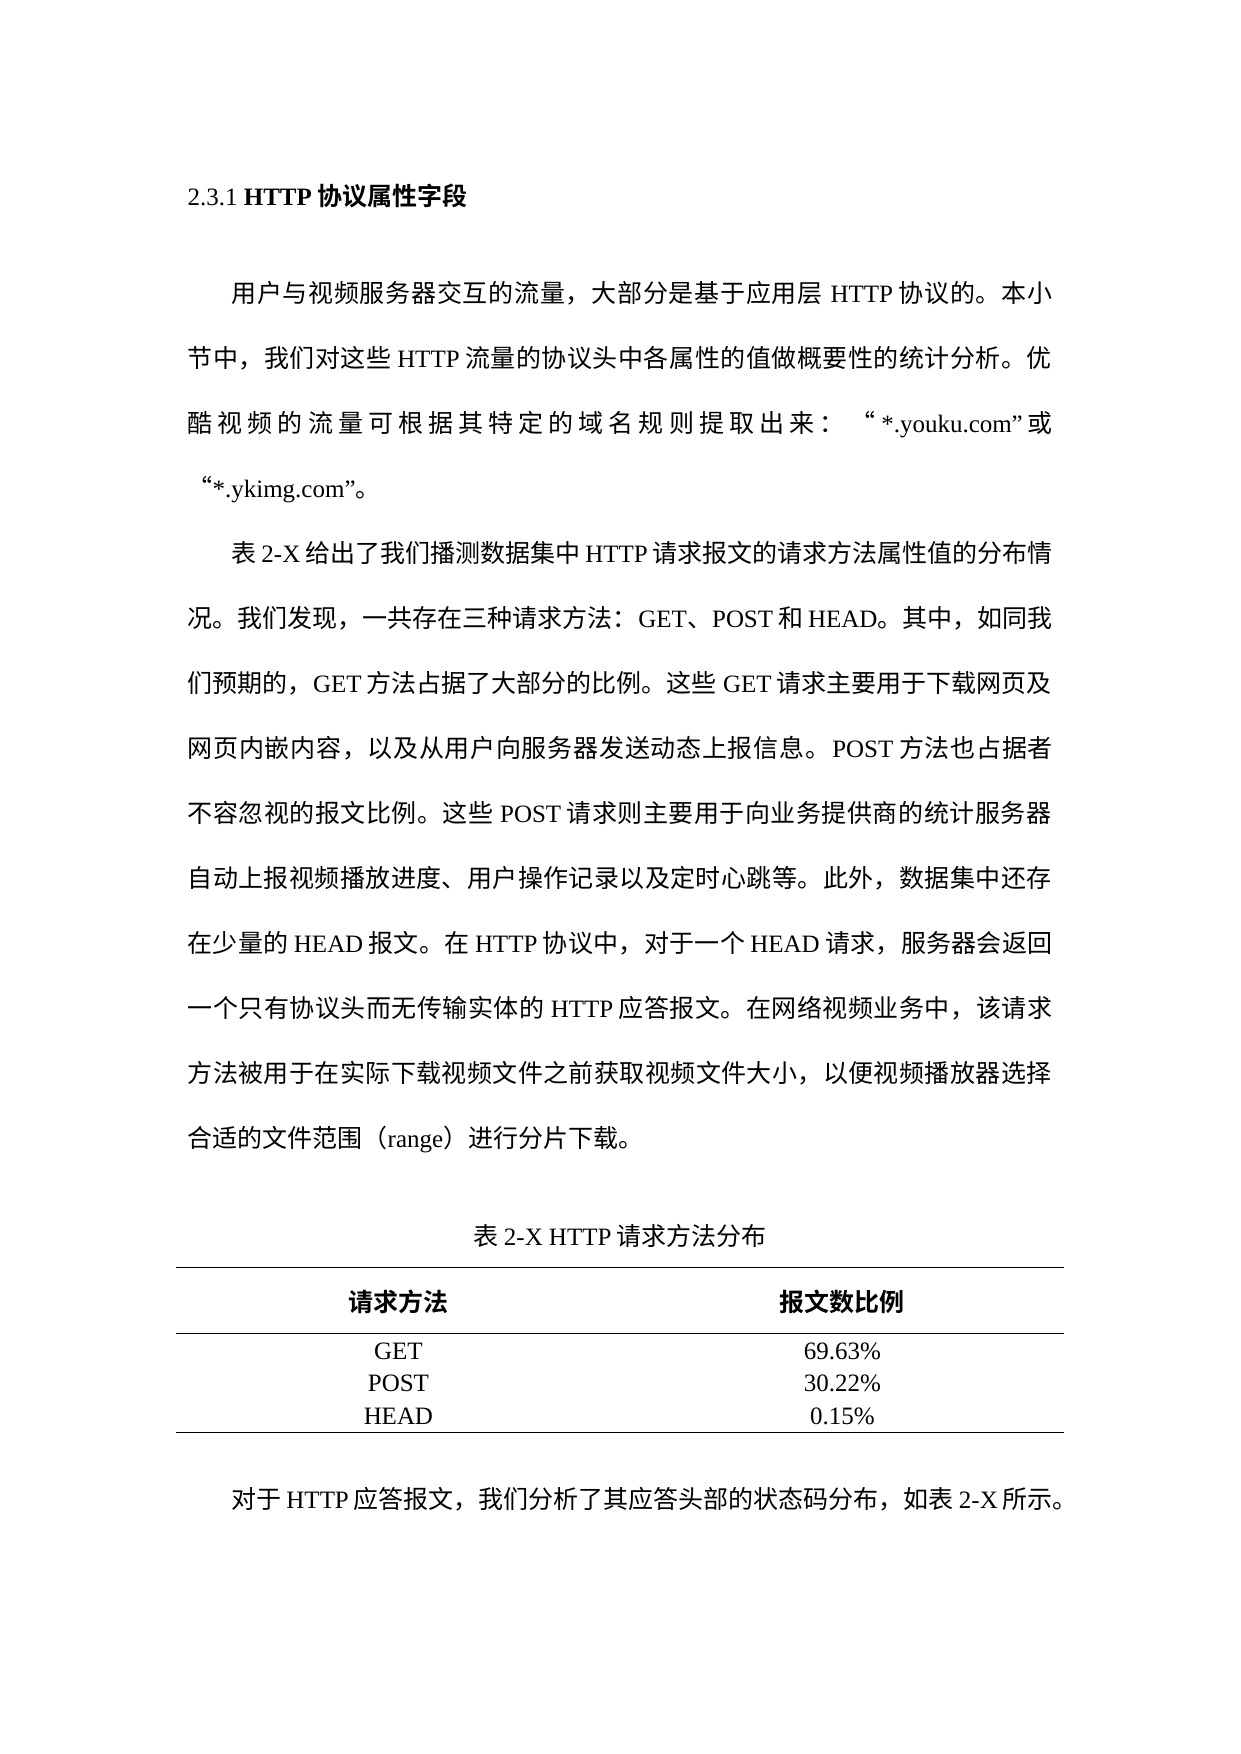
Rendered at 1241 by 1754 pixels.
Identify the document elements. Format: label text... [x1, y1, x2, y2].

table_cell POST [176, 1367, 620, 1399]
table_header 请求方法 [176, 1268, 620, 1333]
text 表2-X给出了我们播测数据集中HTTP请求报文的请求方法属性值的分布情况。我们发现，一共存在三种请求方法：GET、POST和HEAD。其中，如同我们预期的，GET方法占据了大部分的比例。这些GET请求主要用于下载网页及网页内嵌内容，以及从用户向服务器发送动态上报信息。POST方法也占据者不容忽视的报文比例。这些POST请求则主要用于向业务提供商的统计服务器自动上报视频播放进度、用户操作记录以及定时心跳等。此外，数据集中还存在少量的HEAD报文。在HTTP协议中，对于一个HEAD请求，服务器会返回一个只有协议头而无传输实体的HTTP应答报文。在网络视频业务中，该请求方法被用于在实际下载视频文件之前获取视频文件大小，以便视频播放器选择合适的文件范围（range）进行分片下载。 [187, 519, 1053, 1169]
text 用户与视频服务器交互的流量，大部分是基于应用层HTTP协议的。本小节中，我们对这些HTTP流量的协议头中各属性的值做概要性的统计分析。优酷视频的流量可根据其特定的域名规则提取出来：“*.youku.com”或“*.ykimg.com”。 [187, 259, 1053, 519]
table_cell 30.22% [620, 1367, 1064, 1399]
table_cell GET [176, 1334, 620, 1367]
text 表2-X HTTP请求方法分布 [187, 1202, 1053, 1267]
table_cell 0.15% [620, 1399, 1064, 1432]
text HTTP协议属性字段 [187, 162, 1053, 227]
table_cell 69.63% [620, 1334, 1064, 1367]
table_cell HEAD [176, 1399, 620, 1432]
text 对于HTTP应答报文，我们分析了其应答头部的状态码分布，如表2-X所示。 [187, 1465, 1053, 1530]
table_header 报文数比例 [620, 1268, 1064, 1333]
